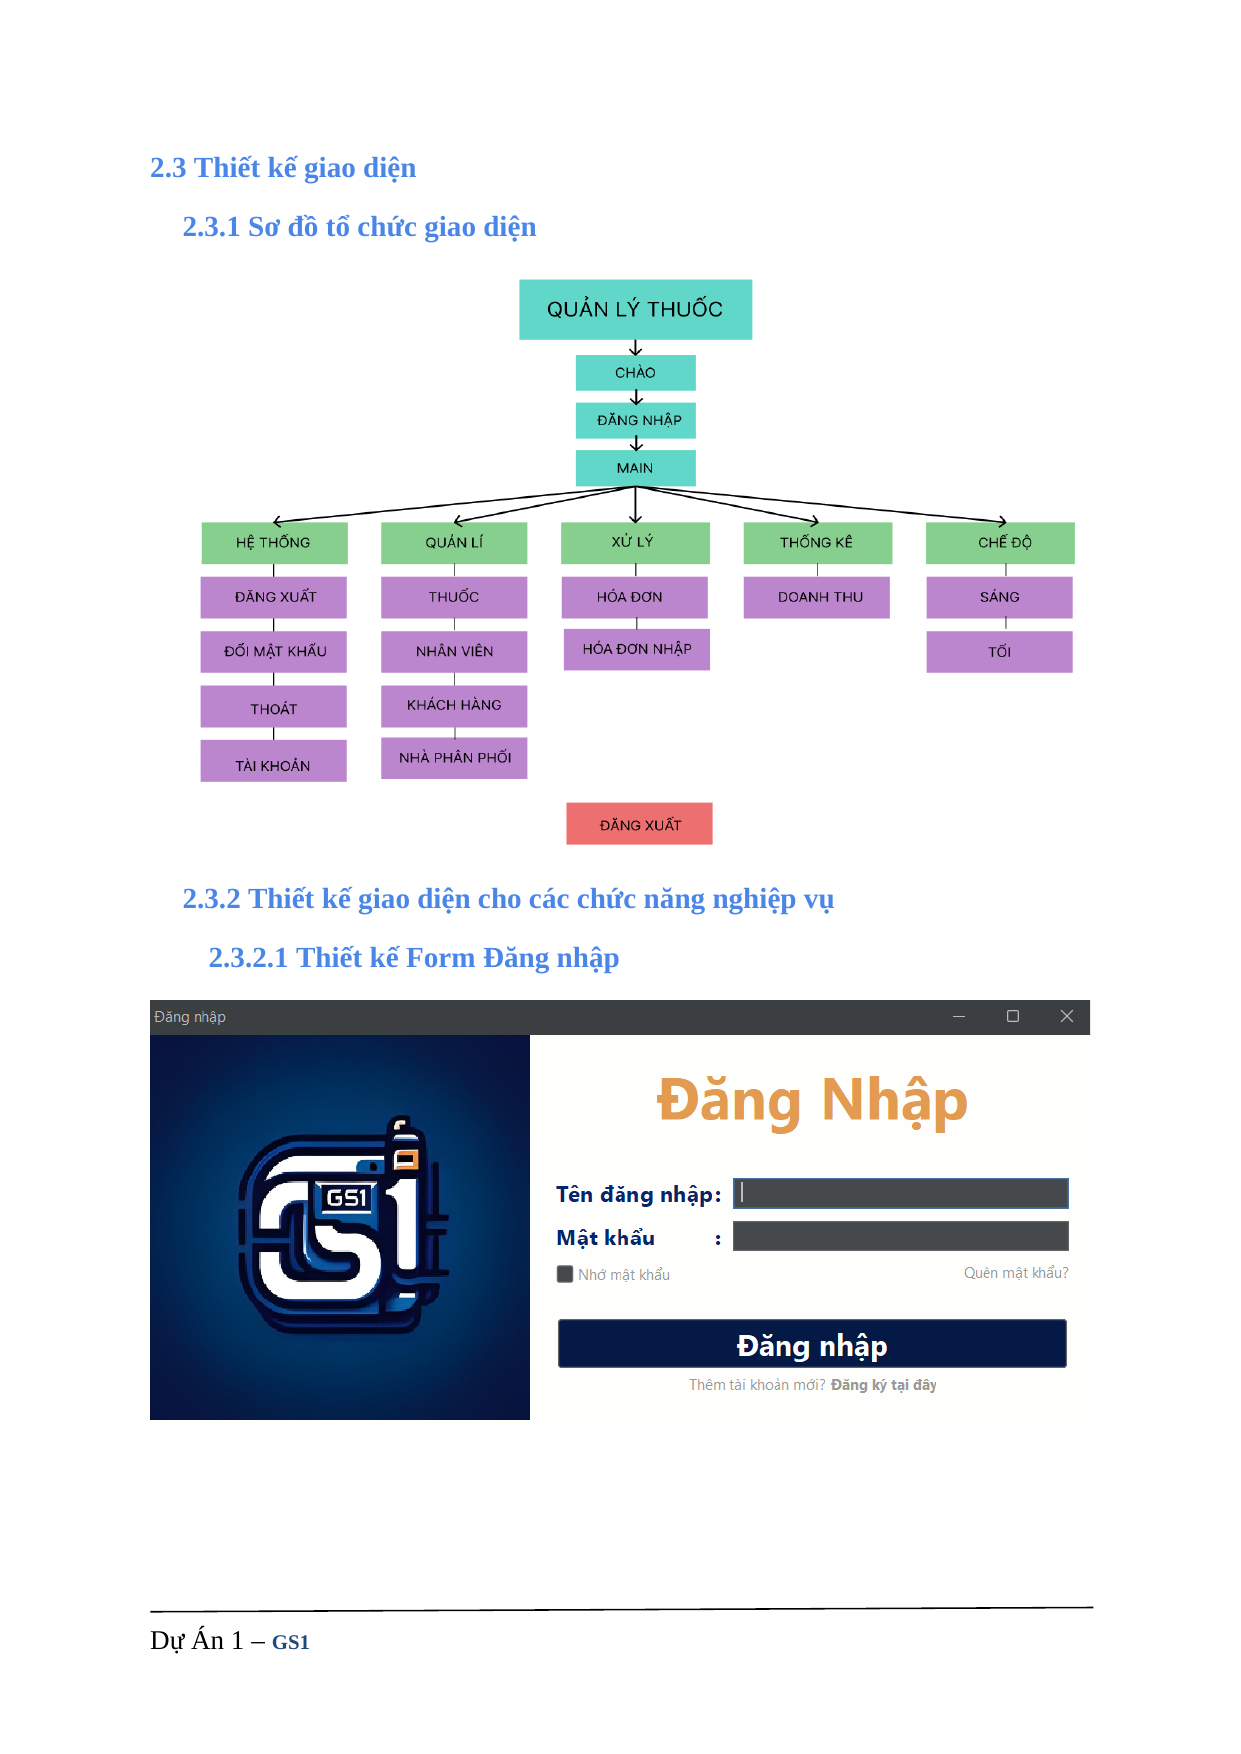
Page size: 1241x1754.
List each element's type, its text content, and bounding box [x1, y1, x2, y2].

picture [150, 1000, 1091, 1420]
text 2.3.1 Sơ đồ tổ chức giao diện [160, 209, 1090, 243]
text 2.3 Thiết kế giao diện [150, 150, 1090, 183]
text 2.3.2 Thiết kế giao diện cho các chức năng nghiệp vụ [160, 881, 1090, 915]
picture [160, 268, 1101, 857]
text 2.3.2.1 Thiết kế Form Đăng nhập [150, 941, 1090, 974]
